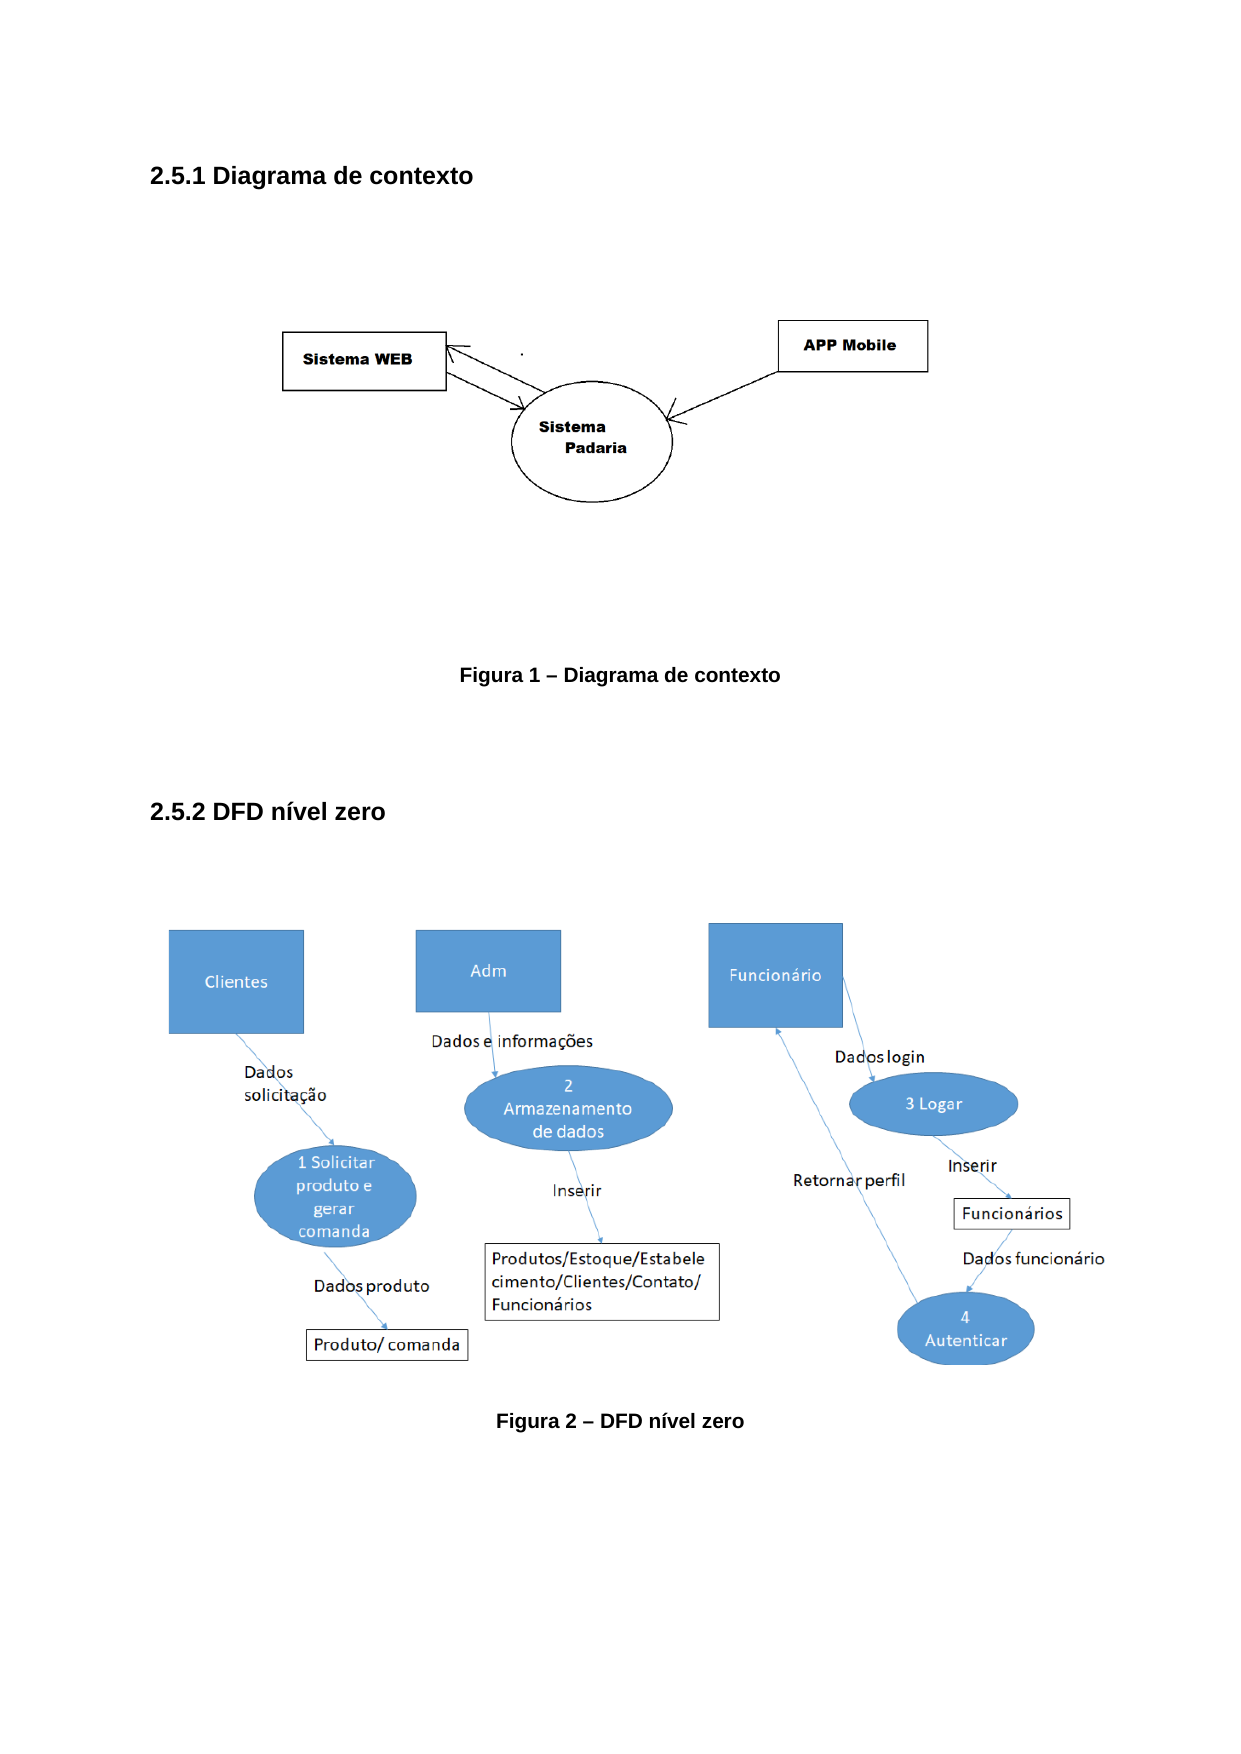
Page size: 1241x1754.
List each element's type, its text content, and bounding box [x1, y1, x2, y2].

text Figura 2 – DFD nível zero [150, 1409, 1090, 1433]
text Figura 1 – Diagrama de contexto [150, 663, 1090, 687]
subtitle 2.5.1 Diagrama de contexto [150, 161, 1090, 190]
subtitle 2.5.2 DFD nível zero [150, 797, 1090, 826]
